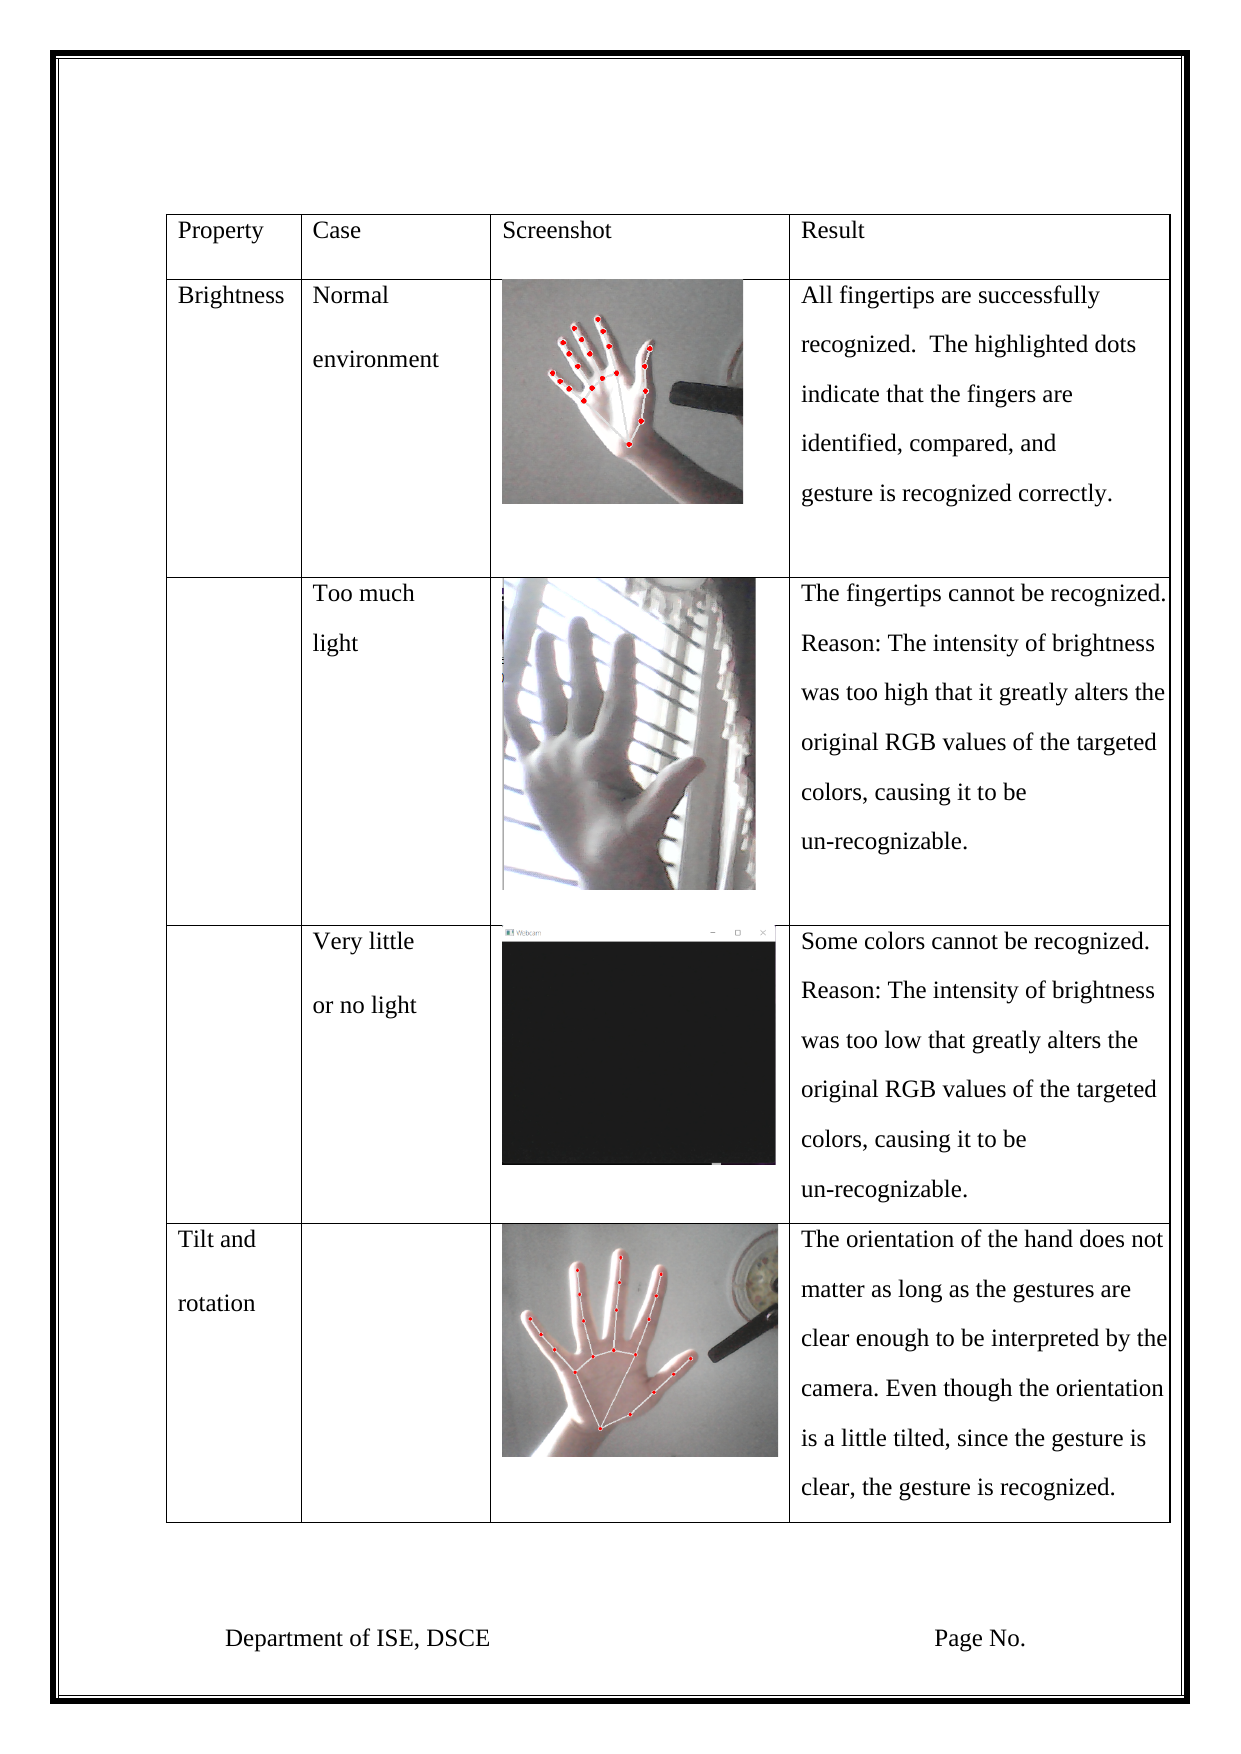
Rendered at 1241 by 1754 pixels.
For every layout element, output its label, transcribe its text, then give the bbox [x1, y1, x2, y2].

table_cell All fingertips are successfully recognized. The highlighted dots indicate that the fingers are identified, compared, and gesture is recognized correctly. [790, 280, 1169, 577]
table_header Property [167, 215, 301, 279]
table_cell Tilt and rotation [167, 1224, 301, 1522]
table_cell [167, 926, 301, 1223]
picture [502, 925, 776, 1165]
table_cell Very little or no light [302, 926, 490, 1223]
table_cell The fingertips cannot be recognized. Reason: The intensity of brightness was too high that it greatly alters the original RGB values of the targeted colors, causing it to be un-recognizable. [790, 578, 1169, 925]
table_cell [491, 1224, 789, 1522]
table_cell Too much light [302, 578, 490, 925]
table_header Case [302, 215, 490, 279]
picture [502, 1224, 779, 1457]
table_cell [491, 578, 789, 925]
table_cell [491, 926, 789, 1223]
table_cell Normal environment [302, 280, 490, 577]
table_header Screenshot [491, 215, 789, 279]
table_cell Brightness [167, 280, 301, 577]
table_cell The orientation of the hand does not matter as long as the gestures are clear enough to be interpreted by the camera. Even though the orientation is a little tilted, since the gesture is clear, the gesture is recognized. [790, 1224, 1169, 1522]
table_cell [491, 280, 789, 577]
table_cell Some colors cannot be recognized. Reason: The intensity of brightness was too low that greatly alters the original RGB values of the targeted colors, causing it to be un-recognizable. [790, 926, 1169, 1223]
table_header Result [790, 215, 1169, 279]
picture [502, 279, 744, 504]
picture [502, 578, 756, 890]
table_cell [167, 578, 301, 925]
table_cell [302, 1224, 490, 1522]
